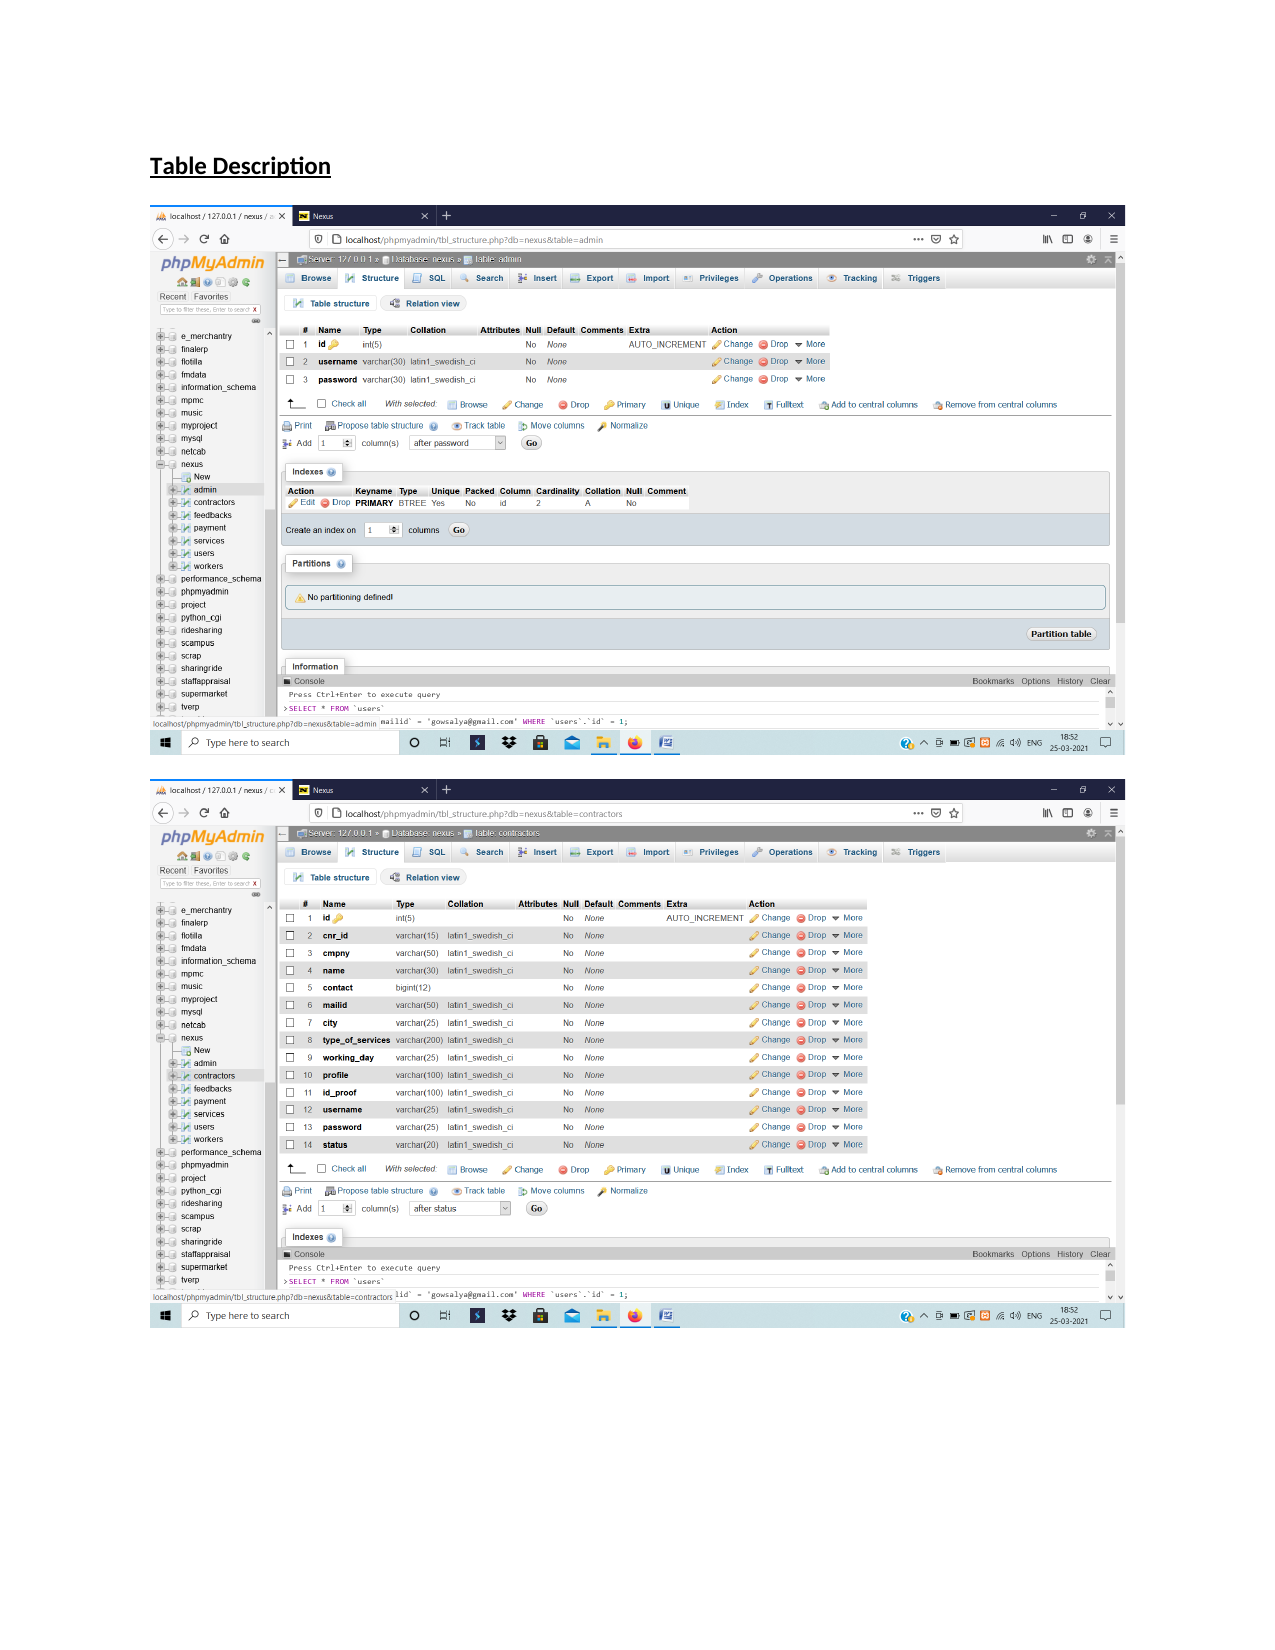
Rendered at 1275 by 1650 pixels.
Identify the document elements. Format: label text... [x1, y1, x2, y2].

picture [150, 205, 1125, 755]
text Table Description [150, 150, 1125, 181]
picture [150, 779, 1125, 1328]
